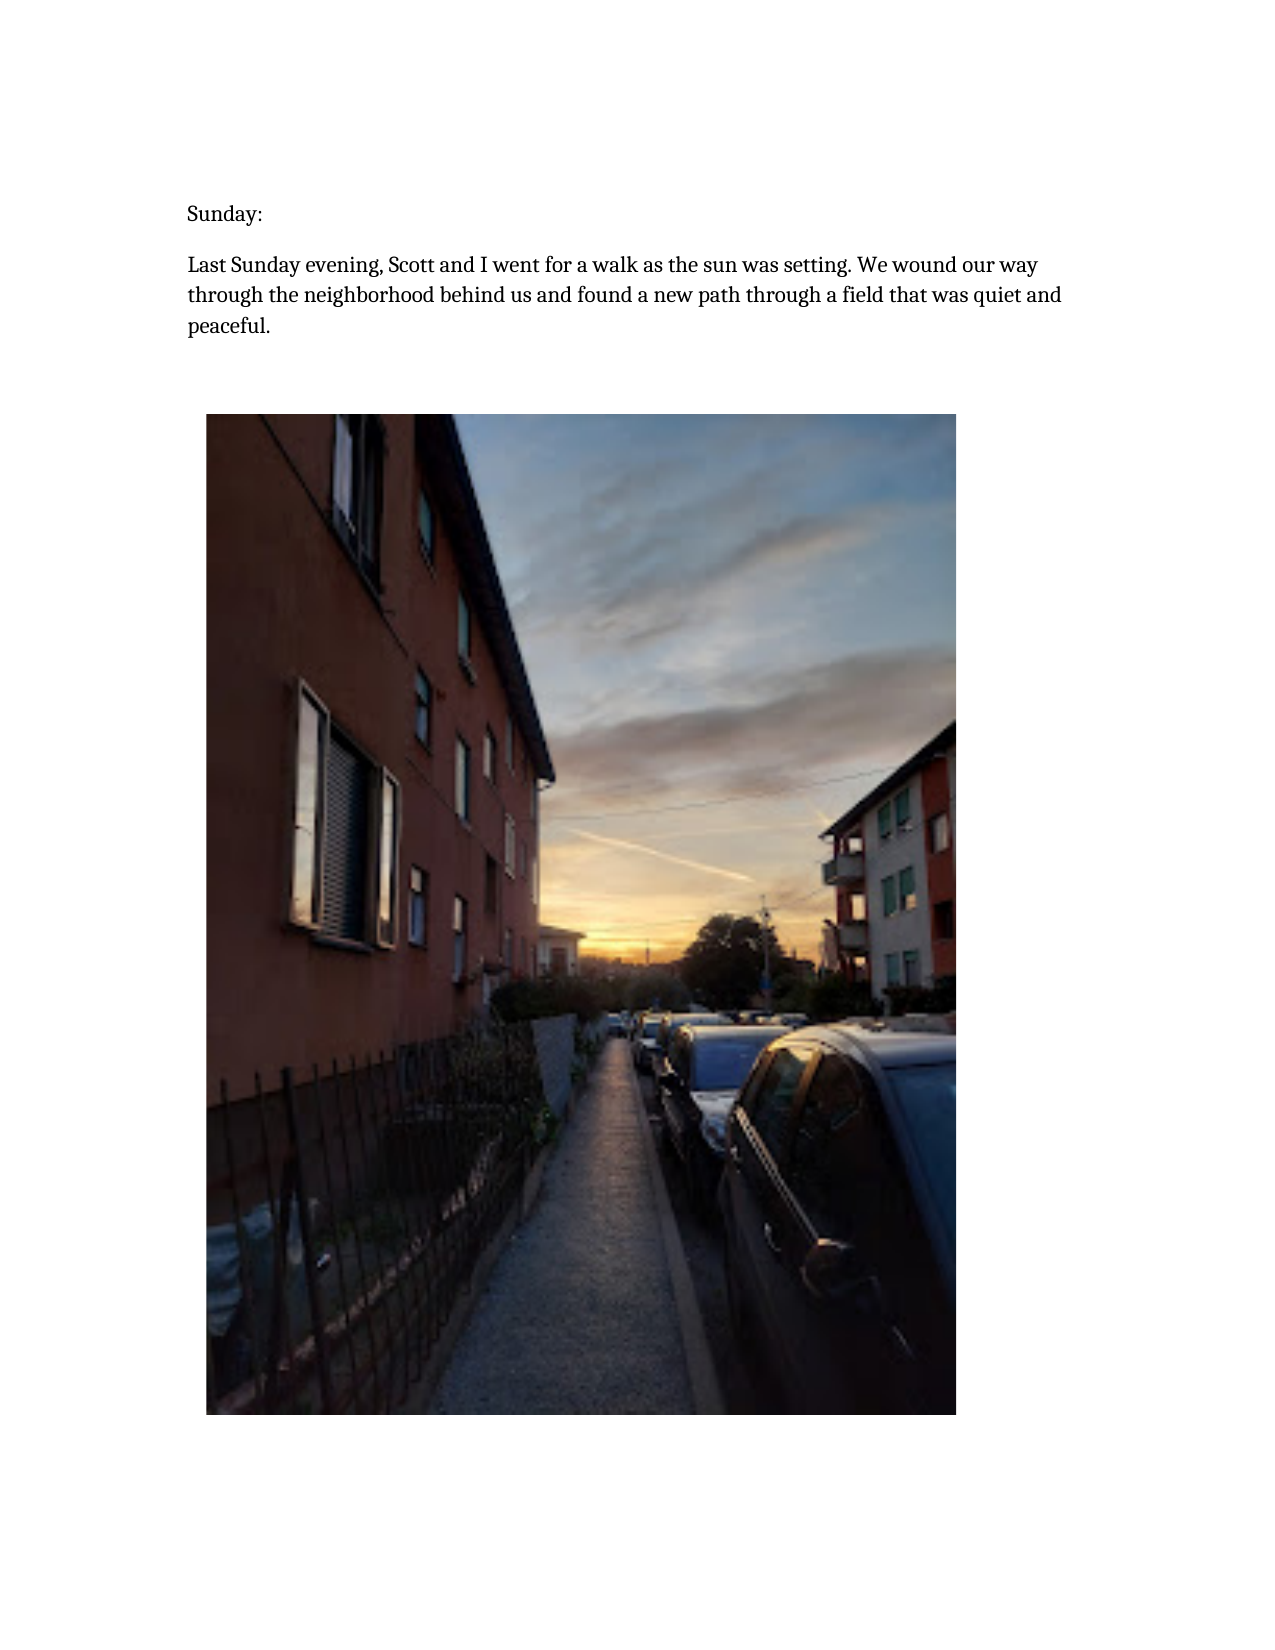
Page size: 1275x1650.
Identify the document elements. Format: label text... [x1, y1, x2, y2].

picture [206, 414, 957, 1415]
text Last Sunday evening, Scott and I went for a walk as the sun was setting. We wound our way through the neighborhood behind us and found a new path through a field that was quiet and peaceful. [187, 252, 1087, 339]
text Sunday: [187, 201, 1087, 227]
